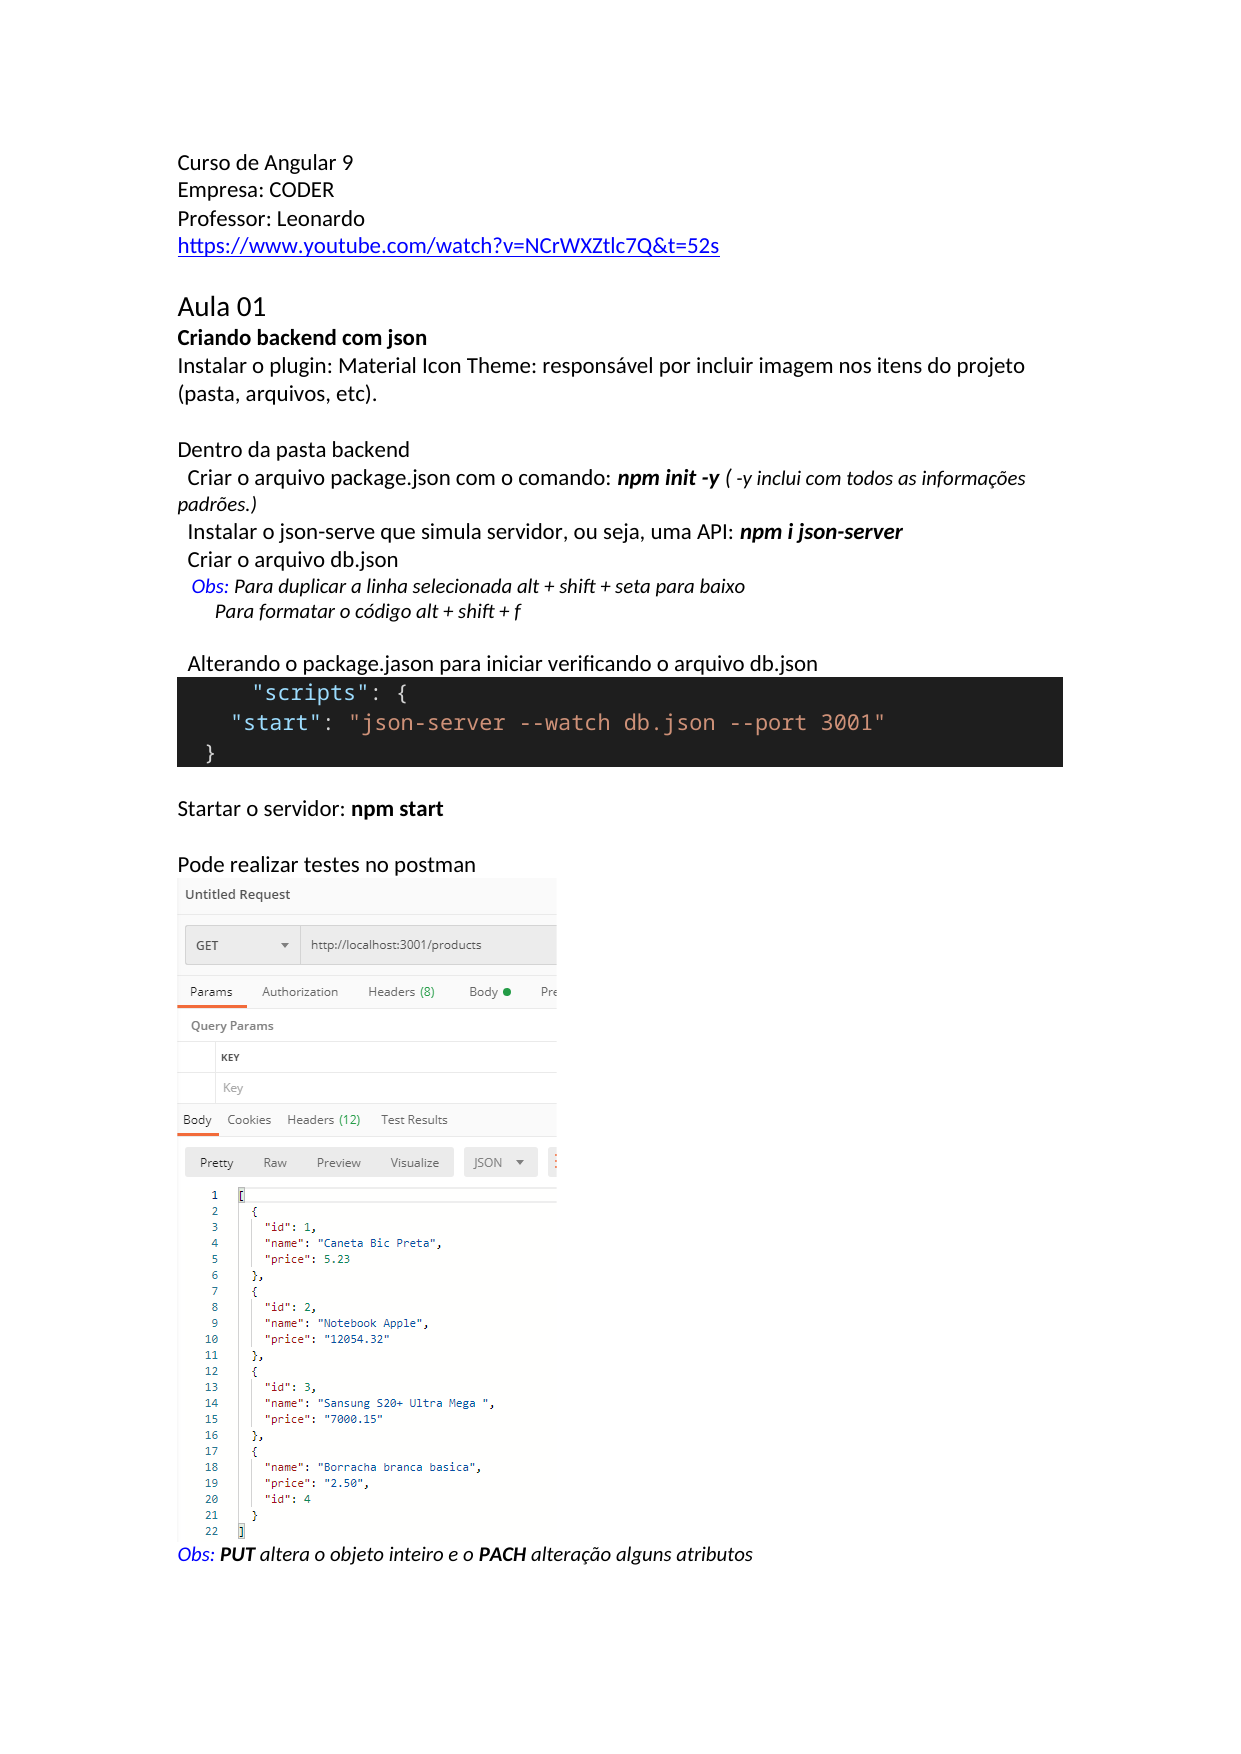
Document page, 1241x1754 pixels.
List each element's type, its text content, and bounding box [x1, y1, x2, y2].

text "scripts": { [177, 677, 1063, 707]
text Criar o arquivo package.json com o comando: npm init -y ( -y inclui com todos as informações padrões.) [177, 463, 1063, 517]
text } [177, 737, 1063, 767]
text Pode realizar testes no postman [177, 851, 1063, 879]
text Alterando o package.jason para iniciar verificando o arquivo db.json [177, 649, 1063, 677]
text Obs: PUT altera o objeto inteiro e o PACH alteração alguns atributos [177, 1542, 1063, 1567]
text Startar o servidor: npm start [177, 794, 1063, 823]
text Curso de Angular 9 [177, 148, 1063, 176]
text Criar o arquivo db.json [177, 545, 1063, 573]
text Instalar o json-serve que simula servidor, ou seja, uma API: npm i json-server [177, 517, 1063, 545]
text Criando backend com json [177, 323, 1063, 351]
text Instalar o plugin: Material Icon Theme: responsável por incluir imagem nos itens do projeto (pasta, arquivos, etc). [177, 351, 1063, 407]
text https://www.youtube.com/watch?v=NCrWXZtlc7Q&t=52s [177, 232, 1063, 260]
text Dentro da pasta backend [177, 435, 1063, 463]
picture [177, 878, 557, 1542]
text Professor: Leonardo [177, 204, 1063, 232]
text Empresa: CODER [177, 176, 1063, 204]
text Aula 01 [177, 288, 1063, 323]
text Para formatar o código alt + shift + f [177, 598, 1063, 624]
text "start": "json-server --watch db.json --port 3001" [177, 707, 1063, 737]
text Obs: Para duplicar a linha selecionada alt + shift + seta para baixo [177, 573, 1063, 598]
